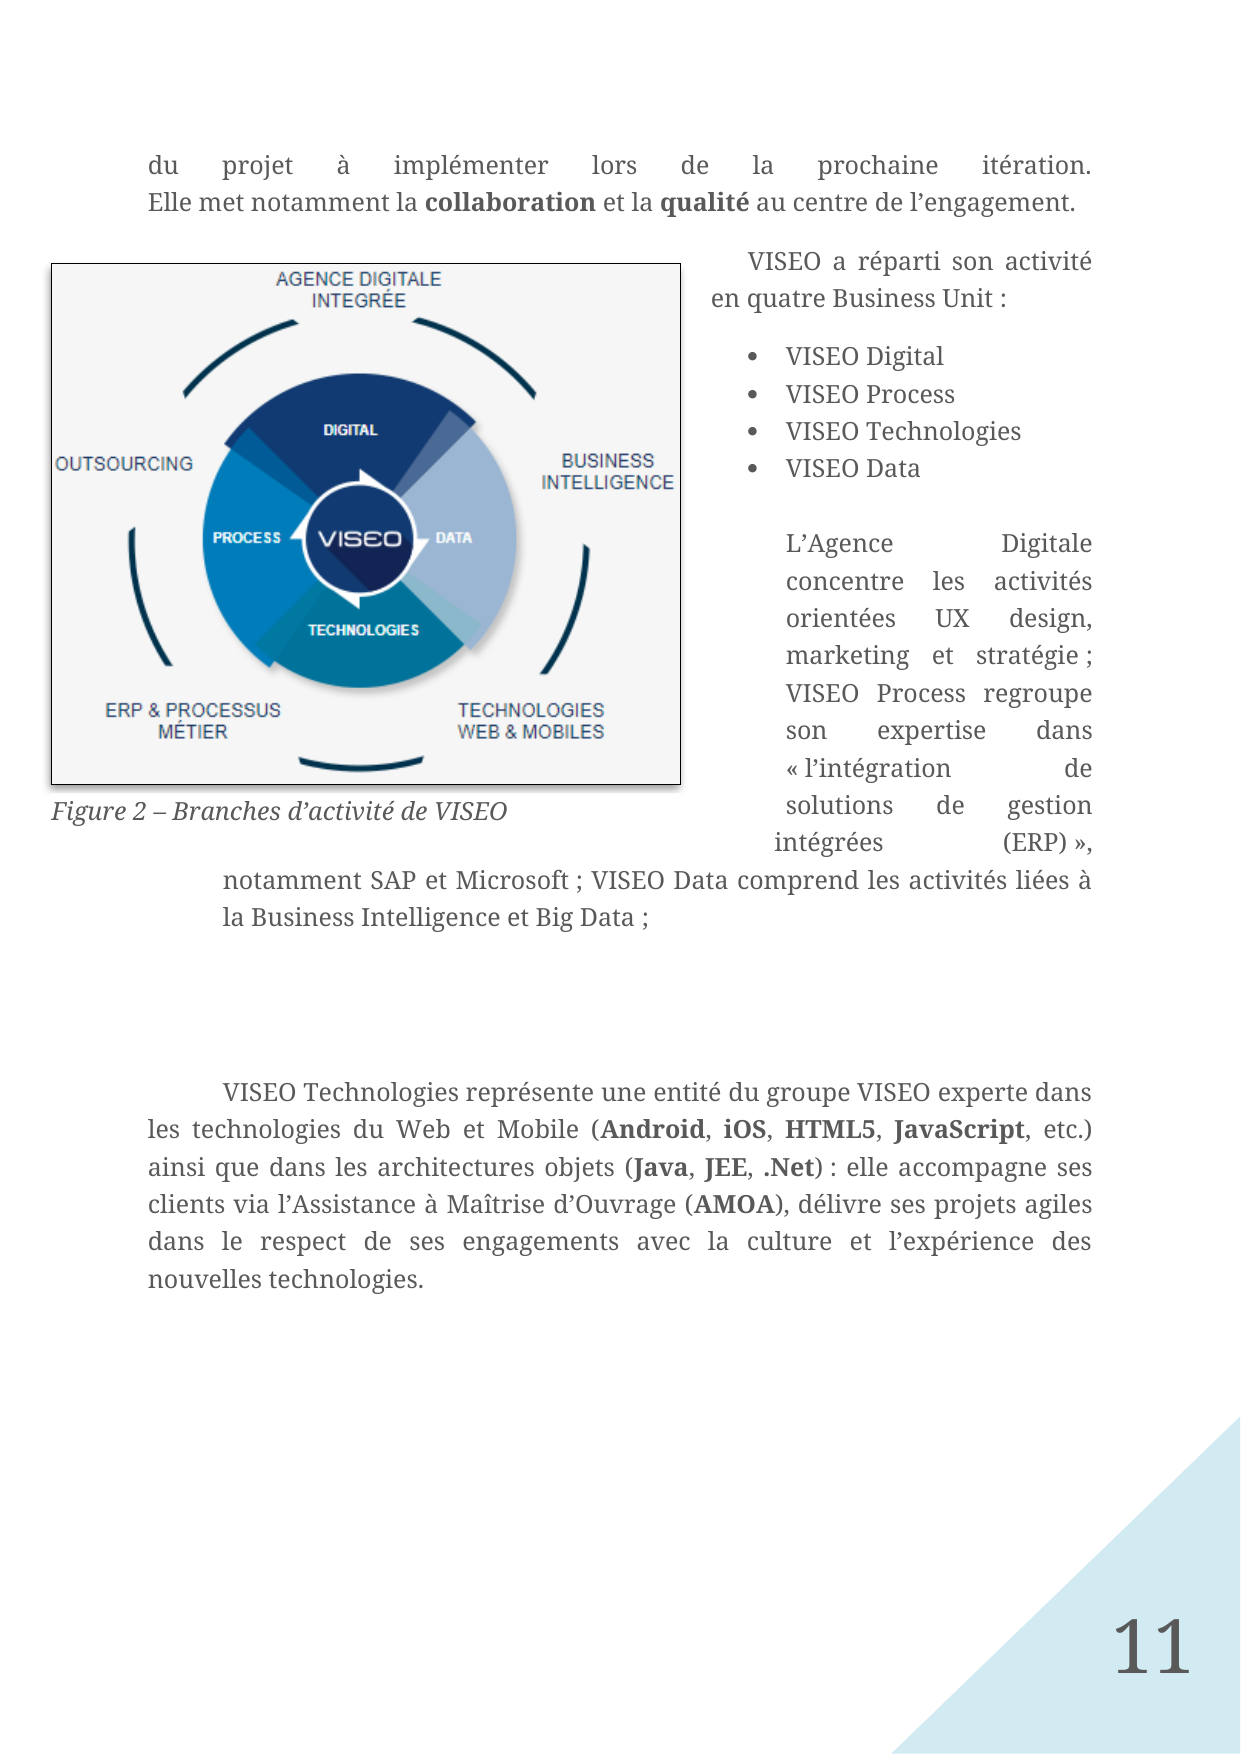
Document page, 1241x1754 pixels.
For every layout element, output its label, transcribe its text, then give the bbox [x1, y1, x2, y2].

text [148, 148, 1093, 219]
list VISEO Digital [685, 339, 1093, 373]
list VISEO Data [685, 451, 1093, 485]
list VISEO Technologies [685, 414, 1093, 448]
picture [52, 264, 680, 784]
text VISEO a réparti son activité en quatre Business Unit : [148, 243, 1093, 315]
list L’Agence Digitale concentre les activités orientées UX design, marketing et stratégie ; VISEO Process regroupe son expertise dans « l’intégration de solutions de gestion intégrées (ERP) », notamment SAP et Microsoft ; VISEO Data comprend les activités liées à la Business Intelligence et Big Data ; [223, 526, 1093, 934]
text VISEO Technologies représente une entité du groupe VISEO experte dans les technologies du Web et Mobile (Android, iOS, HTML5, JavaScript, etc.) ainsi que dans les architectures objets (Java, JEE, .Net) : elle accompagne ses clients via l’Assistance à Maîtrise d’Ouvrage (AMOA), délivre ses projets agiles dans le respect de ses engagements avec la culture et l’expérience des nouvelles technologies. [148, 1074, 1093, 1296]
list VISEO Process [685, 376, 1093, 410]
